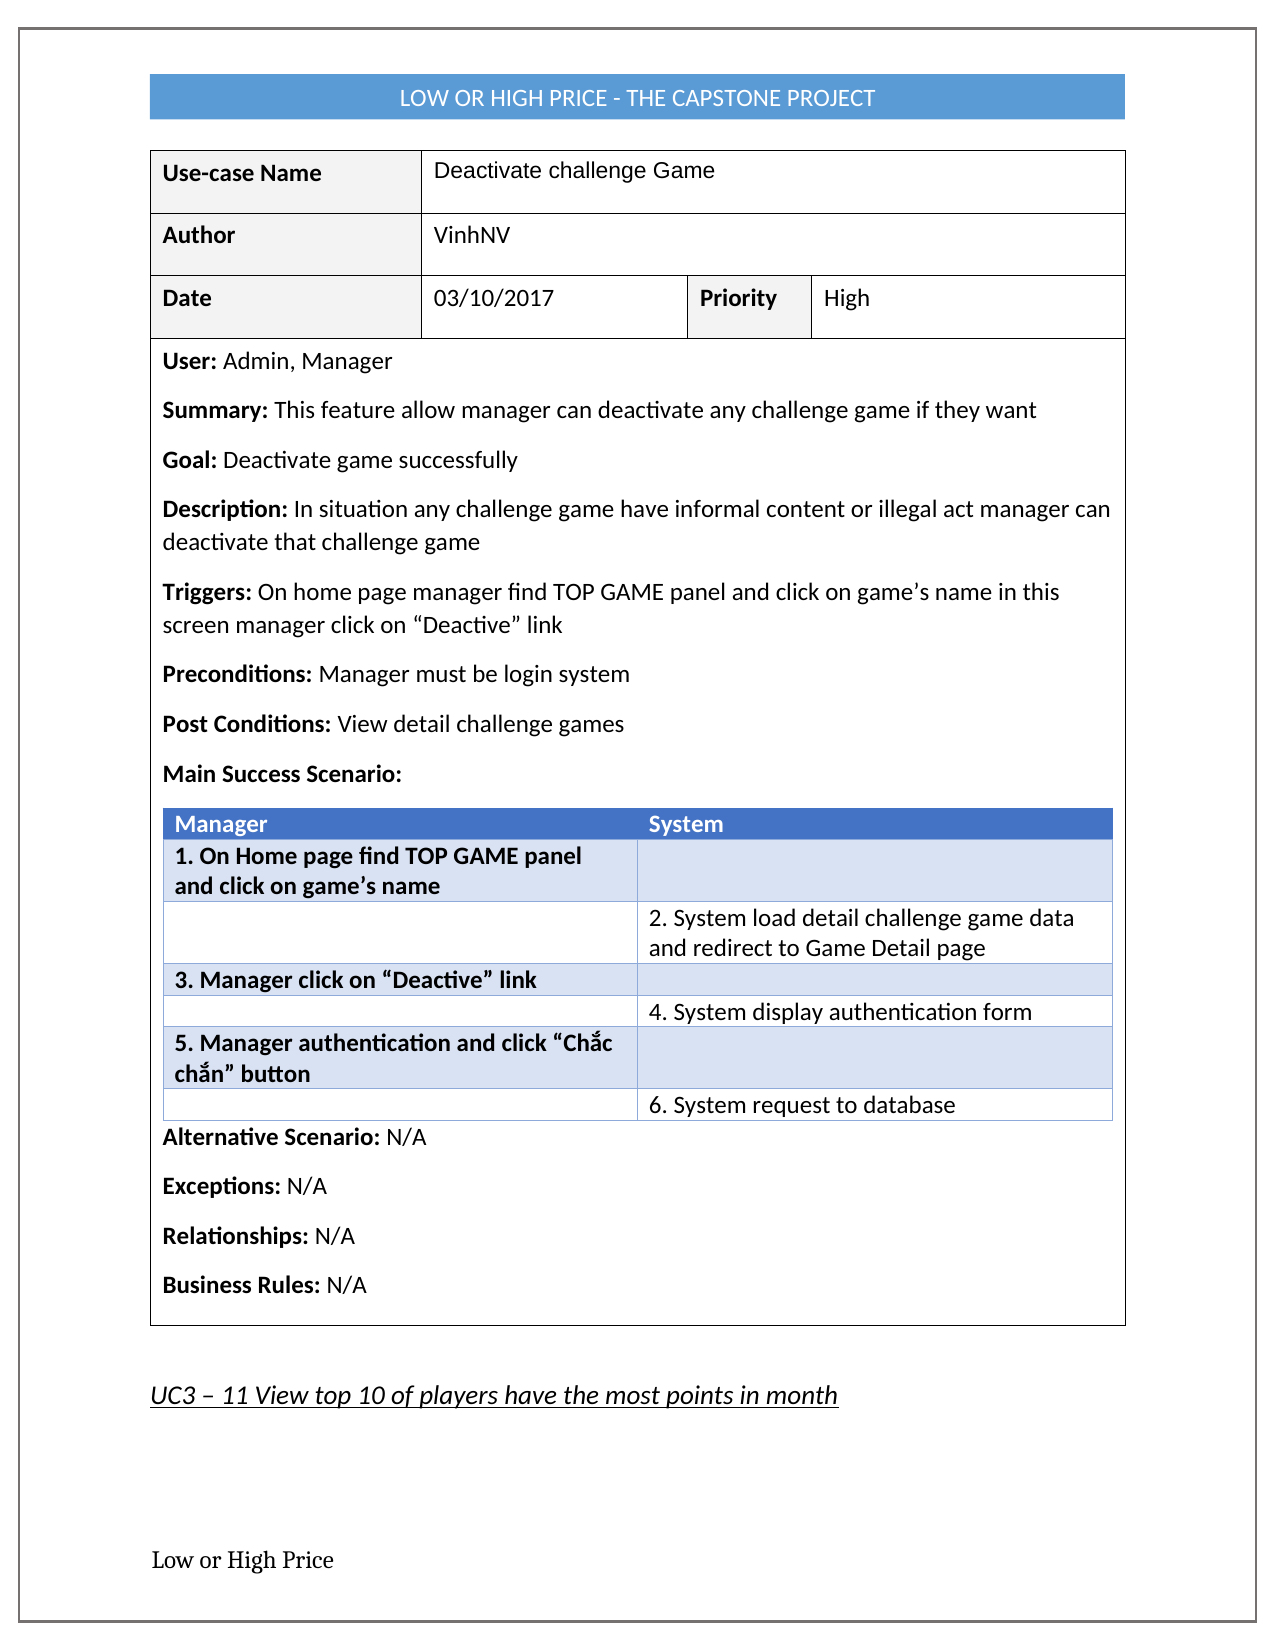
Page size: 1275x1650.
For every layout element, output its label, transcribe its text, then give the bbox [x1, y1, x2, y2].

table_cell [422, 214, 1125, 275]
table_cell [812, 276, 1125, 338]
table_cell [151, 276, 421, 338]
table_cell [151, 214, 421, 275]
text UC3 – 11 View top 10 of players have the most points in month [150, 1378, 1125, 1412]
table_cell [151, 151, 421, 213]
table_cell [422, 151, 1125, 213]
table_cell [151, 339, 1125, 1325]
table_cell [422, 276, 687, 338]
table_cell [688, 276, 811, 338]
